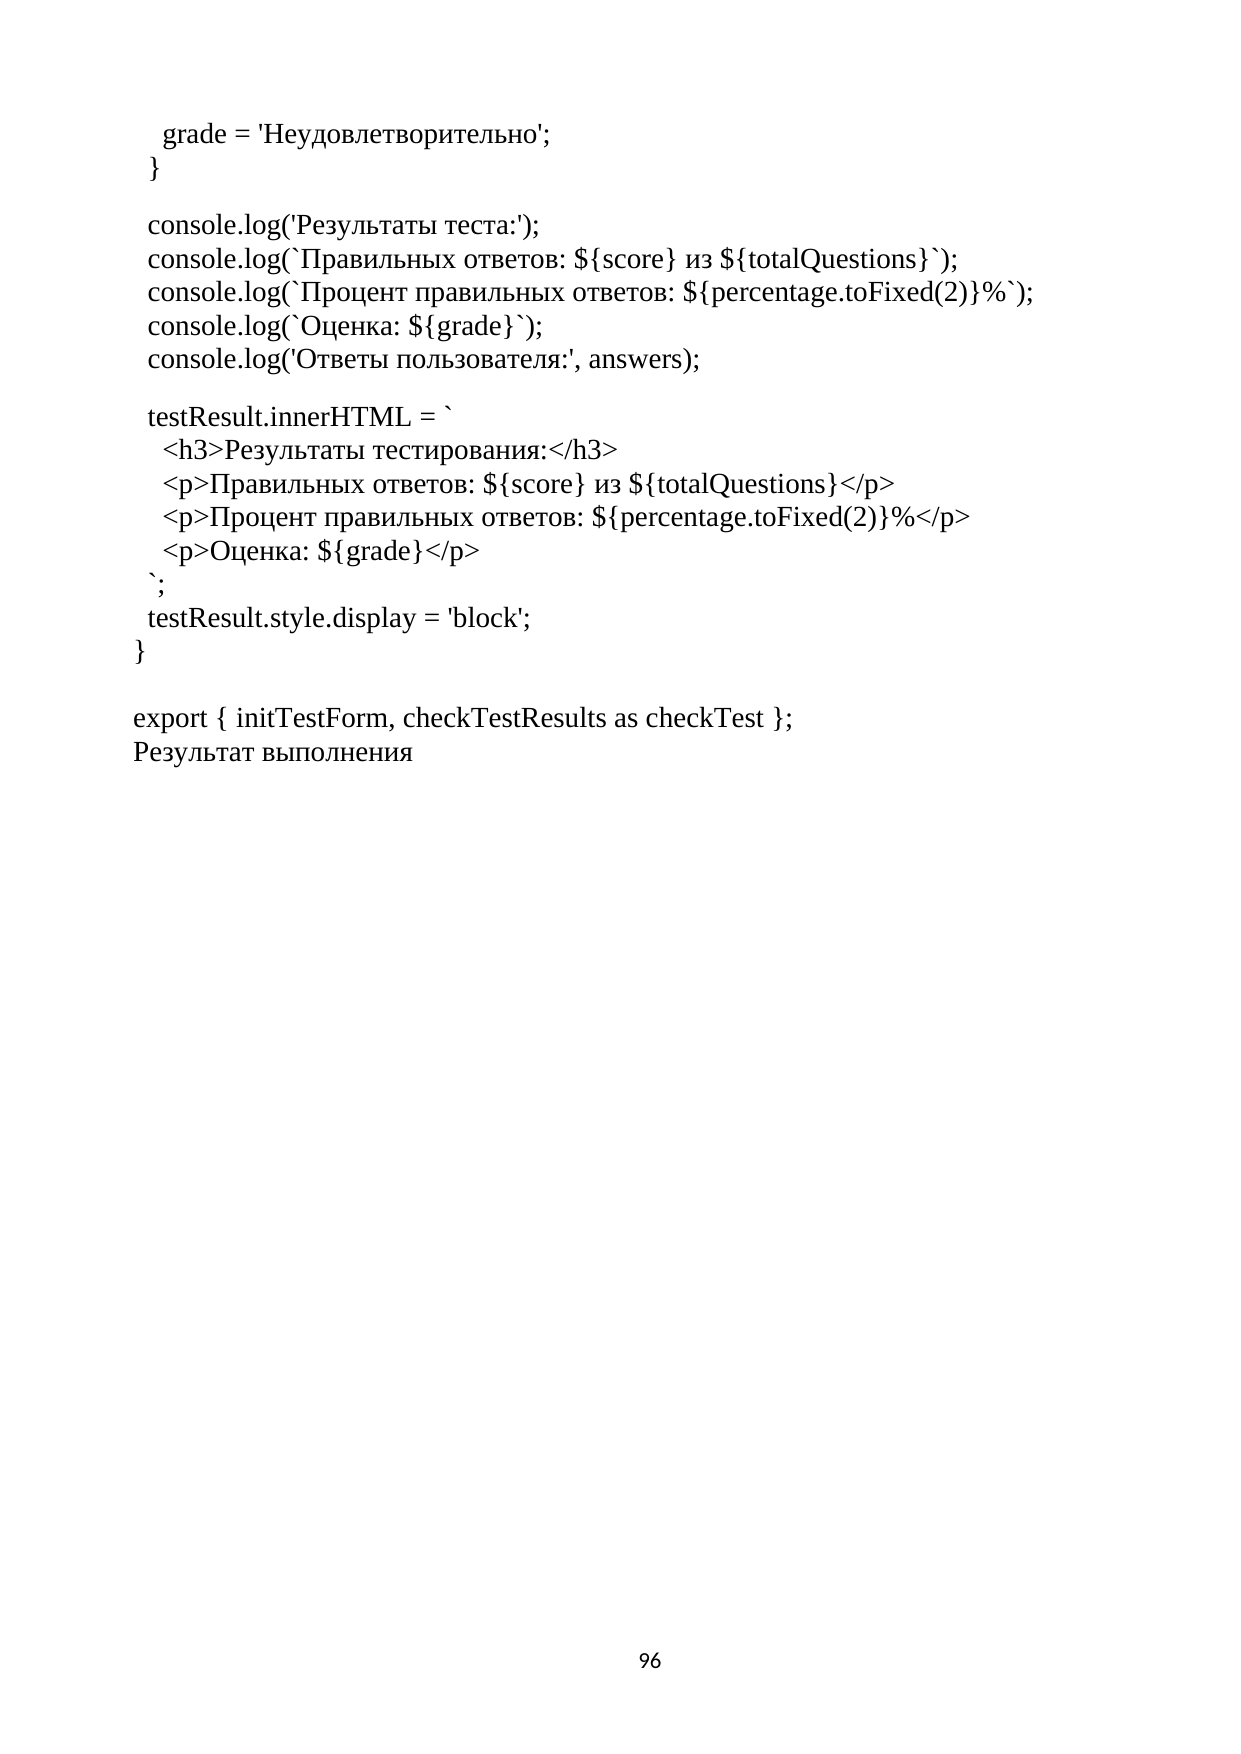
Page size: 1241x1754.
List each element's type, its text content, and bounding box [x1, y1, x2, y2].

text console.log(`Правильных ответов: ${score} из ${totalQuestions}`); [133, 241, 1166, 274]
text <h3>Результаты тестирования:</h3> [133, 432, 1166, 466]
text testResult.style.display = 'block'; [133, 600, 1166, 633]
text <p>Правильных ответов: ${score} из ${totalQuestions}</p> [133, 466, 1166, 499]
text `; [133, 566, 1166, 600]
text console.log(`Оценка: ${grade}`); [133, 308, 1166, 342]
text <p>Оценка: ${grade}</p> [133, 533, 1166, 566]
text } [133, 150, 1166, 184]
text testResult.innerHTML = ` [133, 399, 1166, 432]
text Результат выполнения [133, 734, 1166, 768]
text <p>Процент правильных ответов: ${percentage.toFixed(2)}%</p> [133, 499, 1166, 533]
text } [133, 633, 1166, 667]
text console.log('Ответы пользователя:', answers); [133, 342, 1166, 375]
text console.log(`Процент правильных ответов: ${percentage.toFixed(2)}%`); [133, 274, 1166, 308]
text grade = 'Неудовлетворительно'; [133, 117, 1166, 150]
text export { initTestForm, checkTestResults as checkTest }; [133, 701, 1166, 734]
text console.log('Результаты теста:'); [133, 207, 1166, 241]
